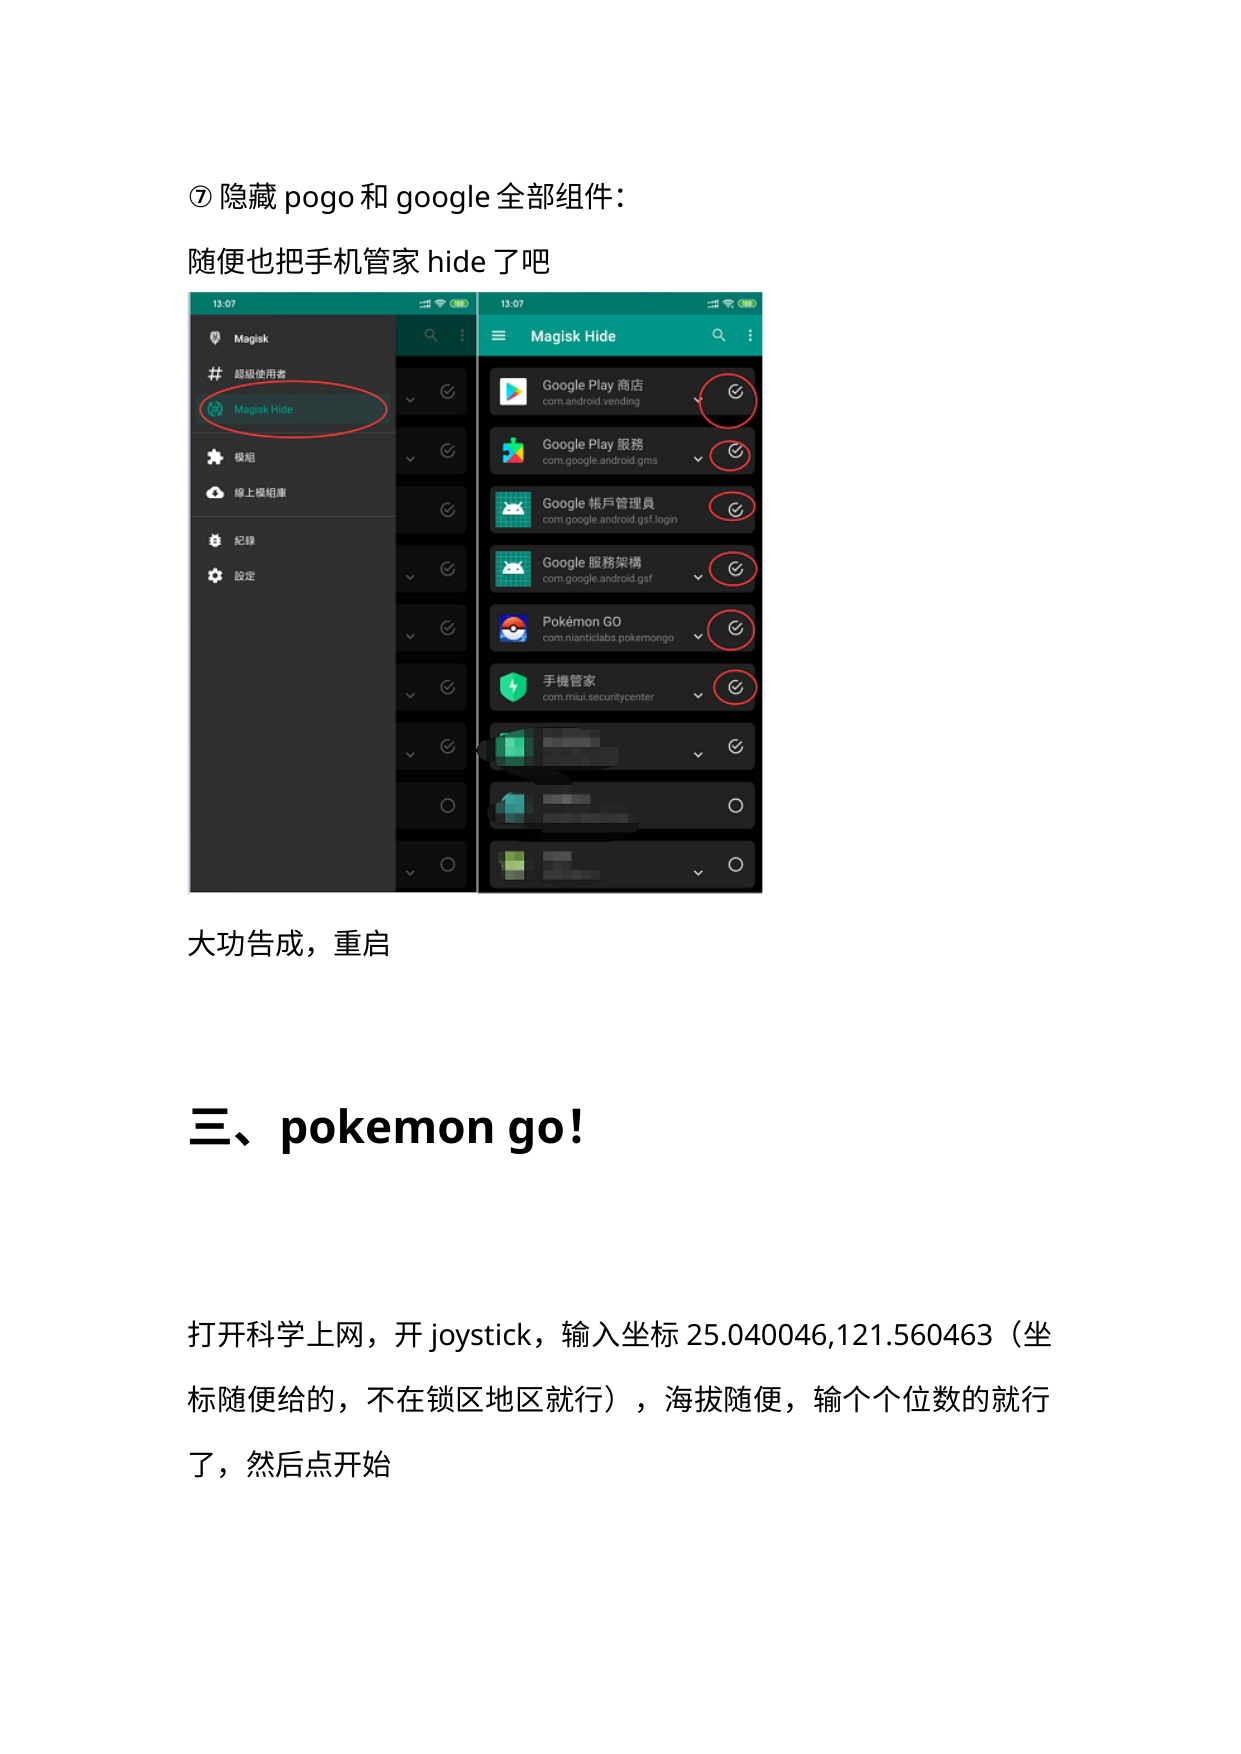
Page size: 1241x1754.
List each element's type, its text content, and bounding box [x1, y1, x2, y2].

picture [187, 292, 763, 895]
subtitle 三、pokemon go！ [187, 1075, 1053, 1172]
text 大功告成，重启 [187, 909, 1053, 974]
text 打开科学上网，开joystick，输入坐标25.040046,121.560463（坐标随便给的，不在锁区地区就行），海拔随便，输个个位数的就行了，然后点开始 [187, 1301, 1053, 1496]
text 随便也把手机管家hide了吧 [187, 227, 1053, 292]
text 隐藏pogo和google全部组件： [187, 162, 1053, 227]
